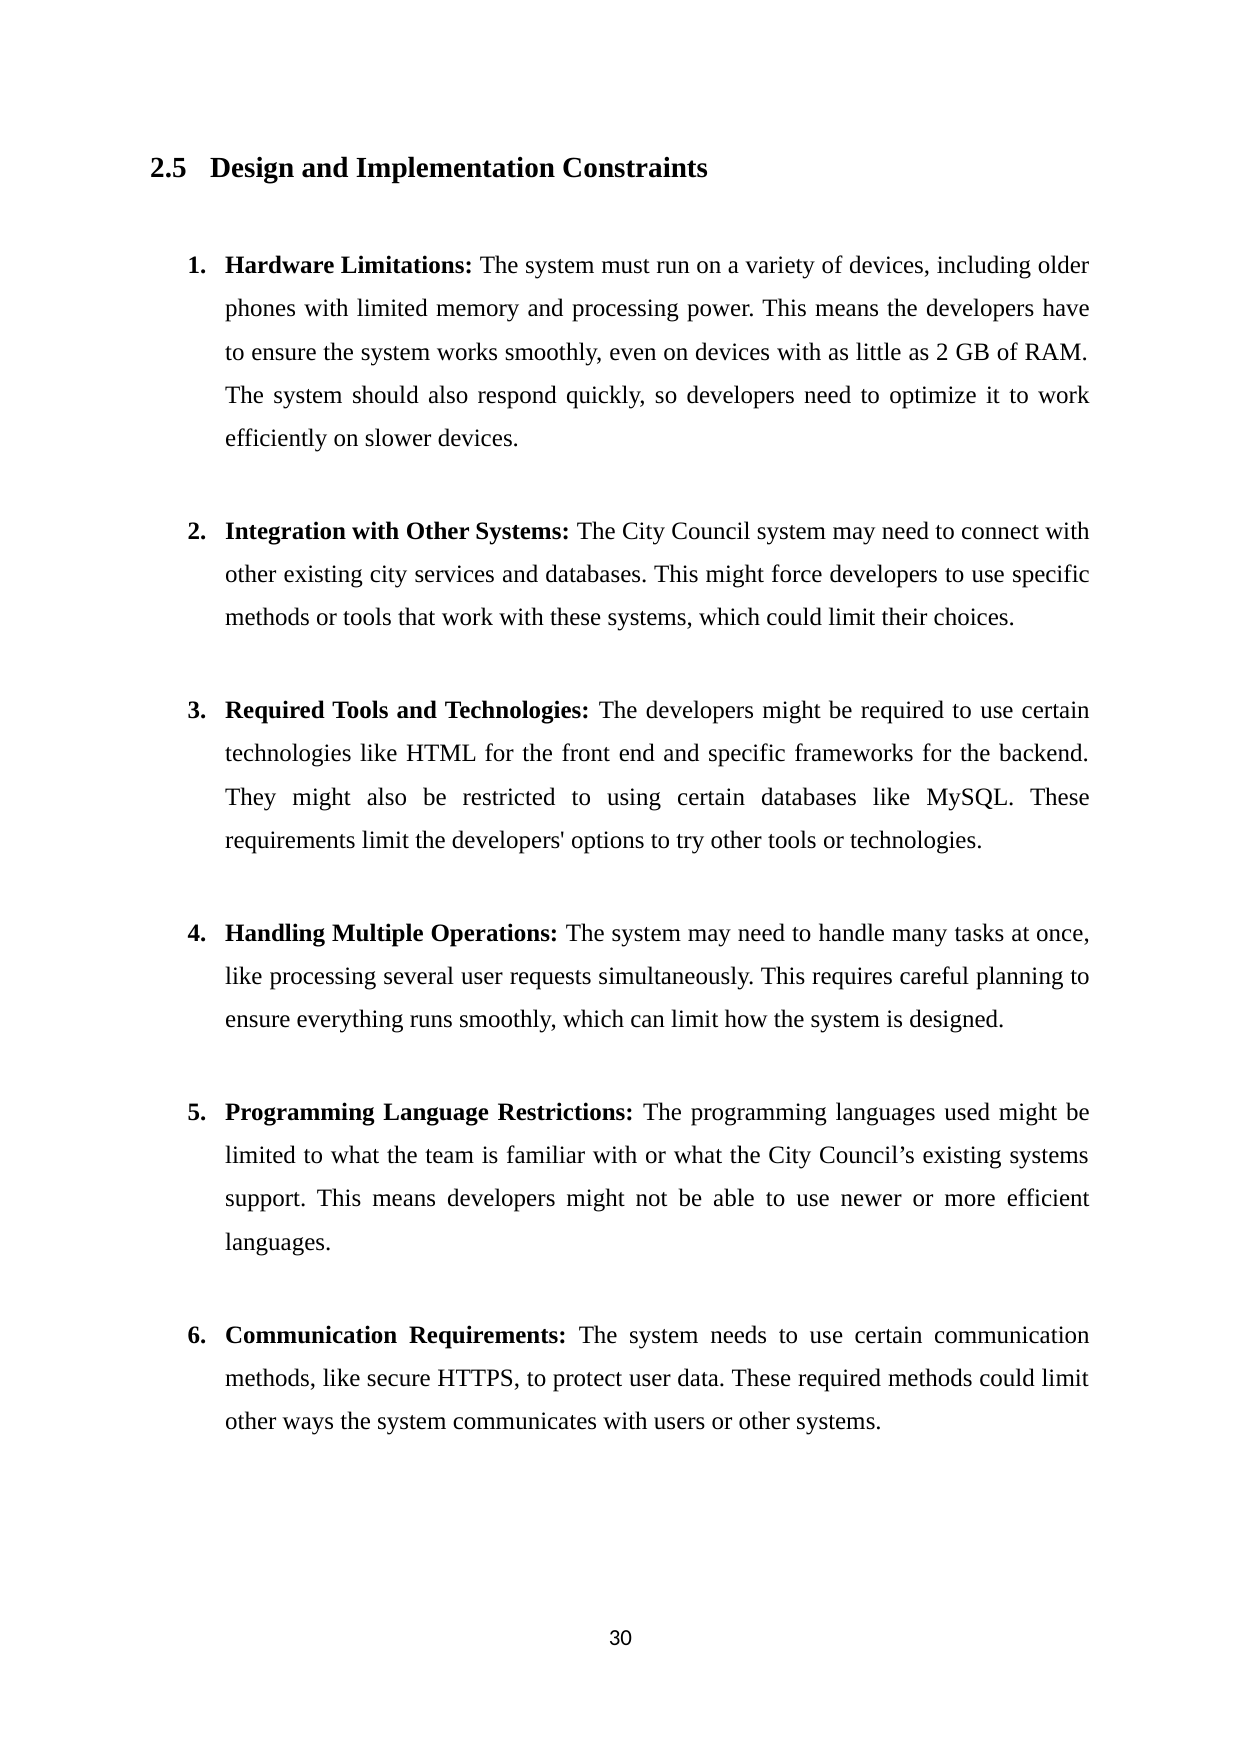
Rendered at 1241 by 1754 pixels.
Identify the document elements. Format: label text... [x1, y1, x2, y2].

subtitle Handling Multiple Operations: The system may need to handle many tasks at once, like processing several user requests simultaneously. This requires careful planning to ensure everything runs smoothly, which can limit how the system is designed. [187, 918, 1090, 1033]
subtitle Required Tools and Technologies: The developers might be required to use certain technologies like HTML for the front end and specific frameworks for the backend. They might also be restricted to using certain databases like MySQL. These requirements limit the developers' options to try other tools or technologies. [187, 695, 1090, 853]
subtitle Programming Language Restrictions: The programming languages used might be limited to what the team is familiar with or what the City Council’s existing systems support. This means developers might not be able to use newer or more efficient languages. [187, 1097, 1090, 1255]
subtitle Design and Implementation Constraints [150, 150, 1090, 183]
subtitle Communication Requirements: The system needs to use certain communication methods, like secure HTTPS, to protect user data. These required methods could limit other ways the system communicates with users or other systems. [187, 1320, 1090, 1435]
subtitle Hardware Limitations: The system must run on a variety of devices, including older phones with limited memory and processing power. This means the developers have to ensure the system works smoothly, even on devices with as little as 2 GB of RAM. The system should also respond quickly, so developers need to optimize it to work efficiently on slower devices. [187, 250, 1090, 452]
subtitle Integration with Other Systems: The City Council system may need to connect with other existing city services and databases. This might force developers to use specific methods or tools that work with these systems, which could limit their choices. [187, 516, 1090, 631]
